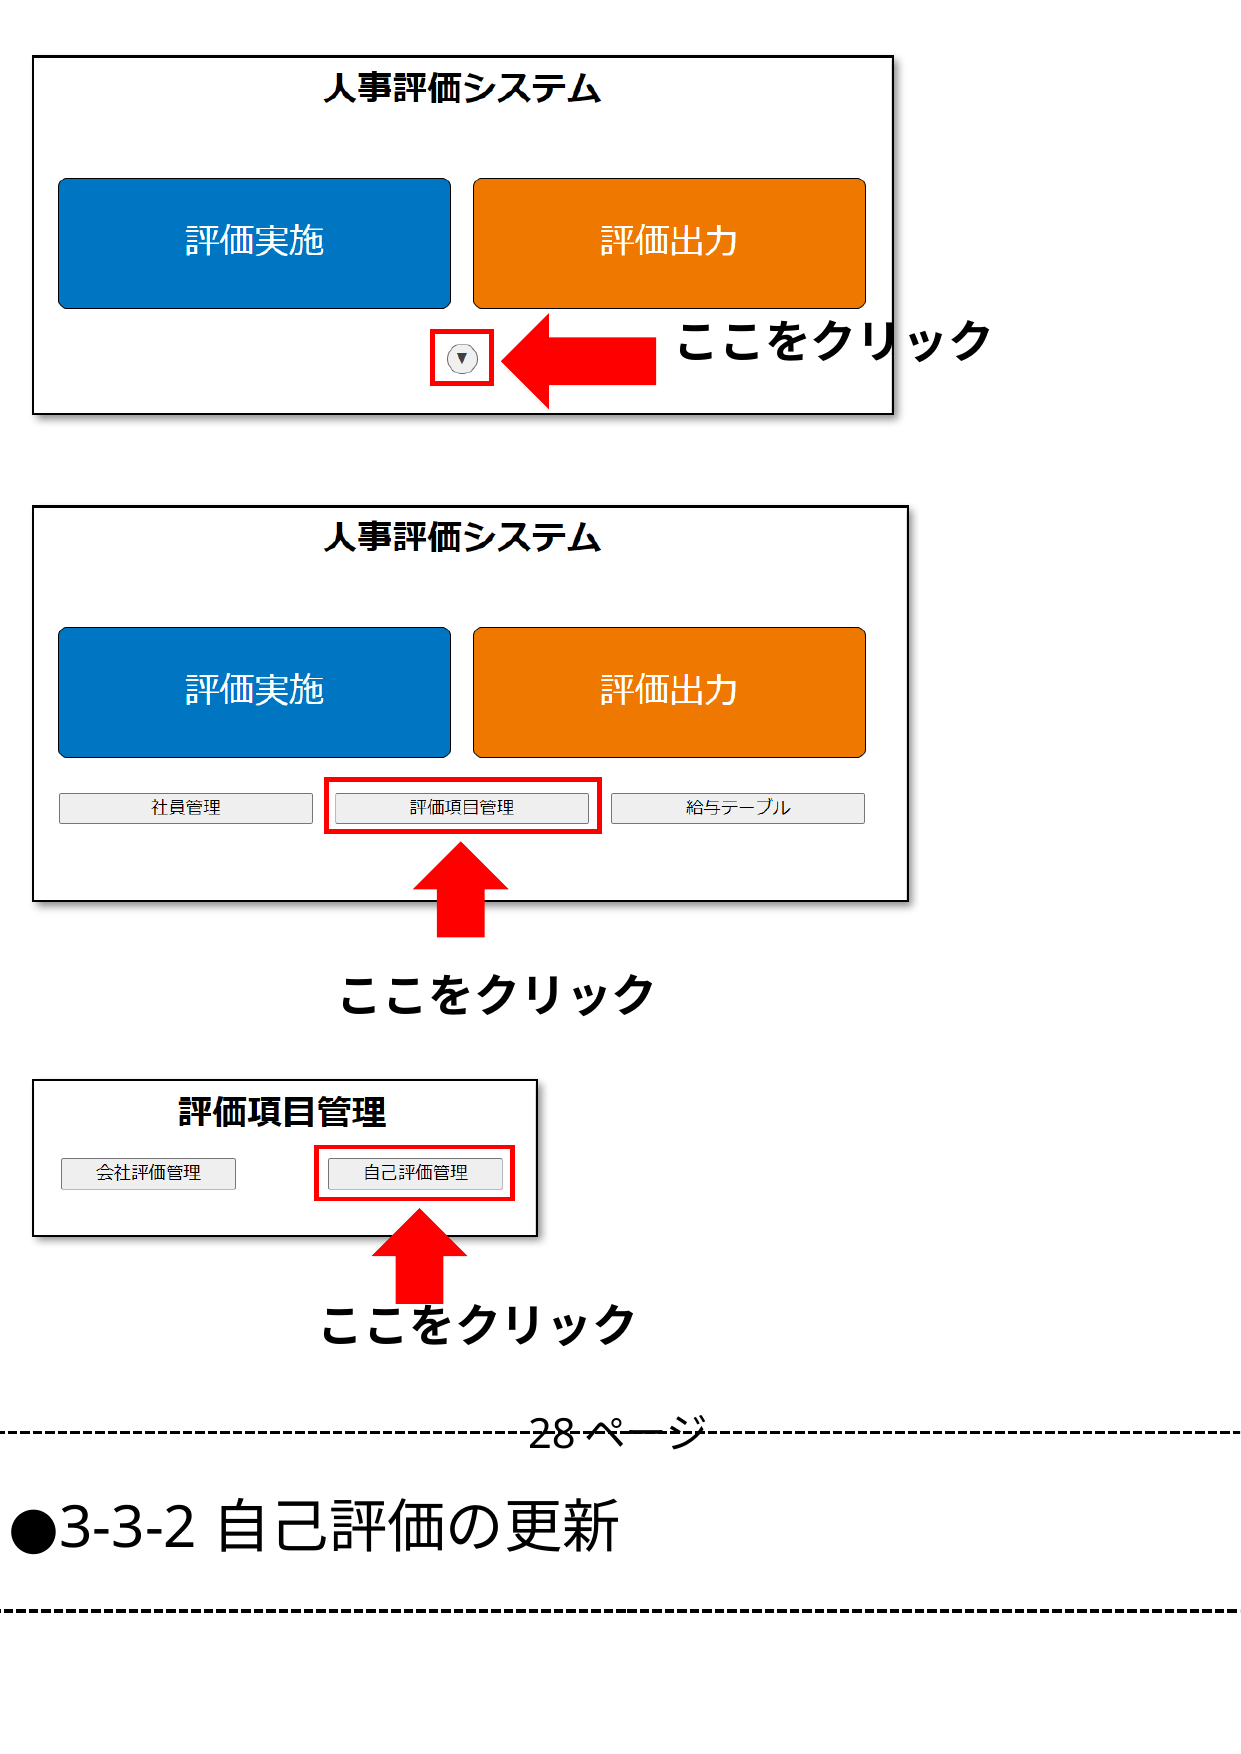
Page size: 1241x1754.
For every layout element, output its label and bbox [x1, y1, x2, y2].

picture [34, 58, 892, 413]
picture [34, 508, 907, 900]
picture [34, 1081, 536, 1235]
